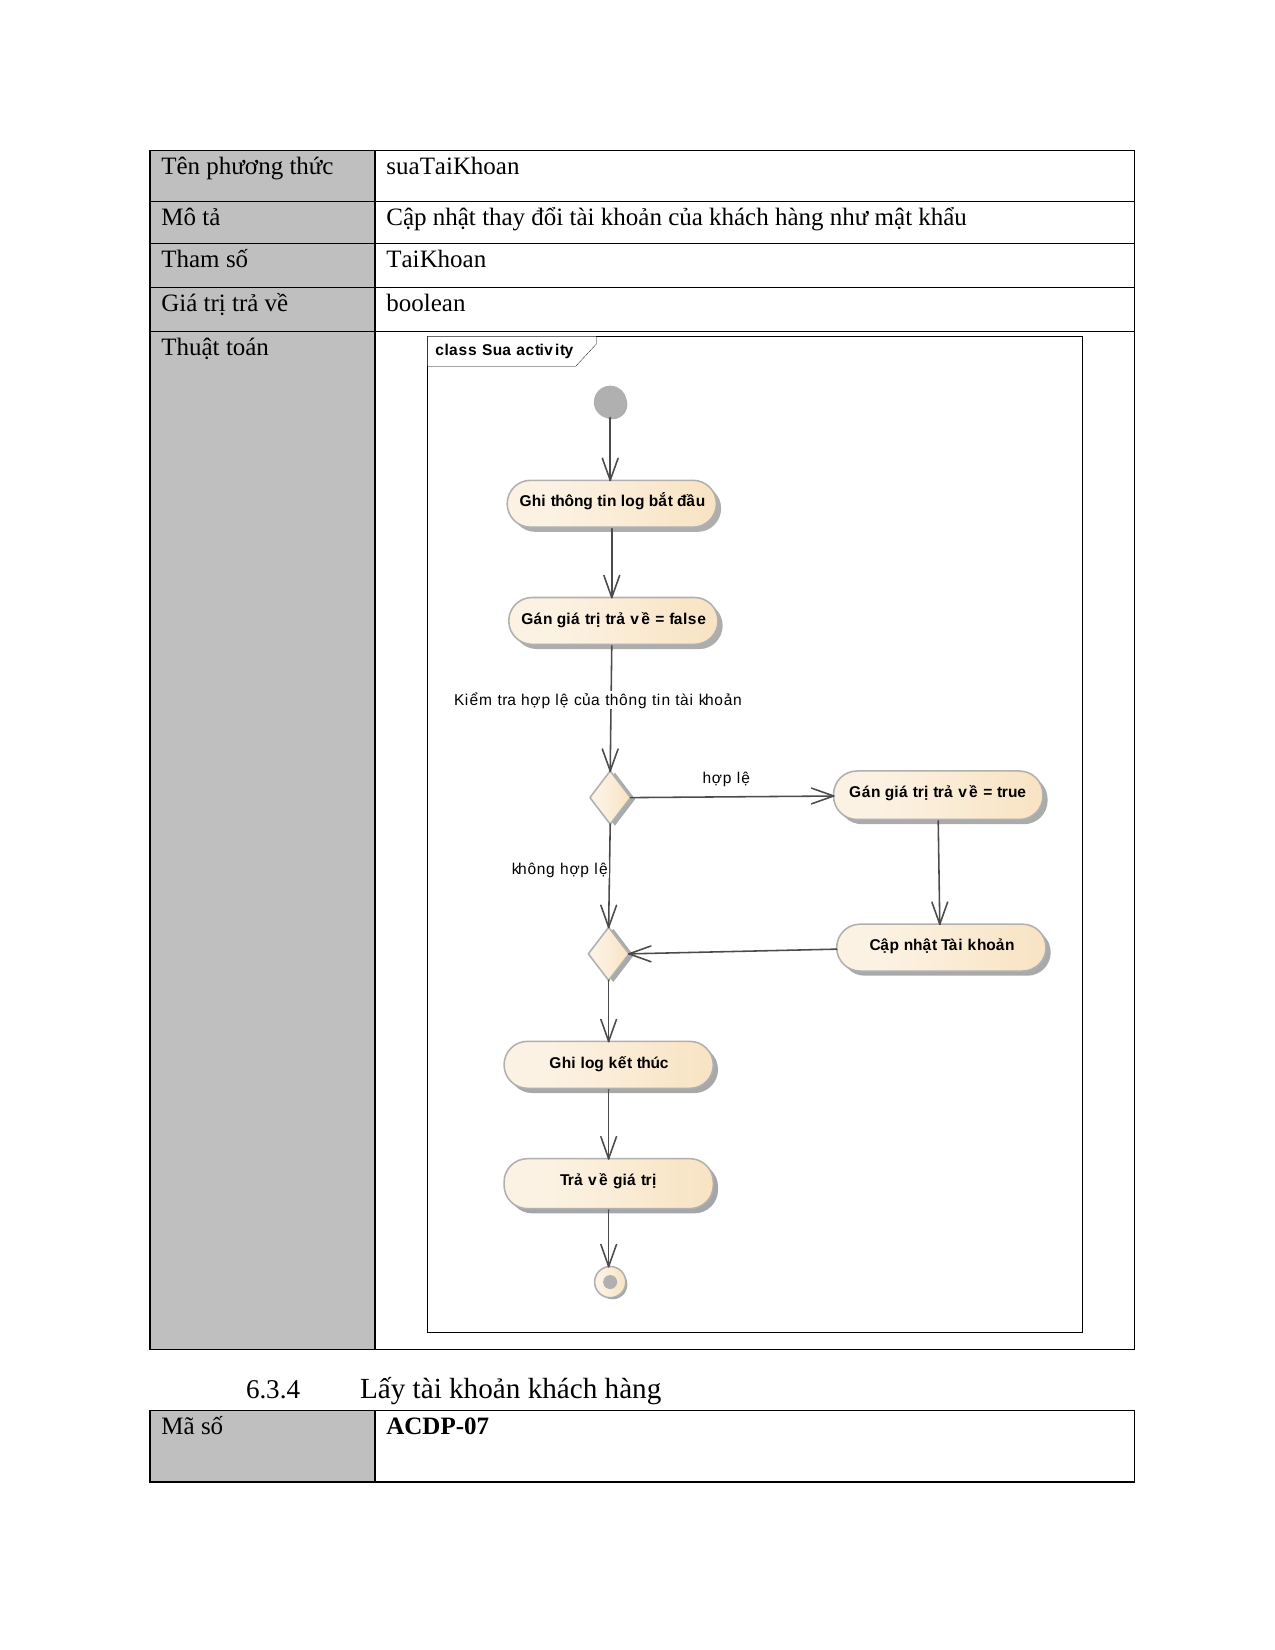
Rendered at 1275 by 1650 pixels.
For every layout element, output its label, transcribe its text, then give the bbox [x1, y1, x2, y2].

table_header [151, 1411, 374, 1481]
text Lấy tài khoản khách hàng [300, 1371, 1125, 1405]
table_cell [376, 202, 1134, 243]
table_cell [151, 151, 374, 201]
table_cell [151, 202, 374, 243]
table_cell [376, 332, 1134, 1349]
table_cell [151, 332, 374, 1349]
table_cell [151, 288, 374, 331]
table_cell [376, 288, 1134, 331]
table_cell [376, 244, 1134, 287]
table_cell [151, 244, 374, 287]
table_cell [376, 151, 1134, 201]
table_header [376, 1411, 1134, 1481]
